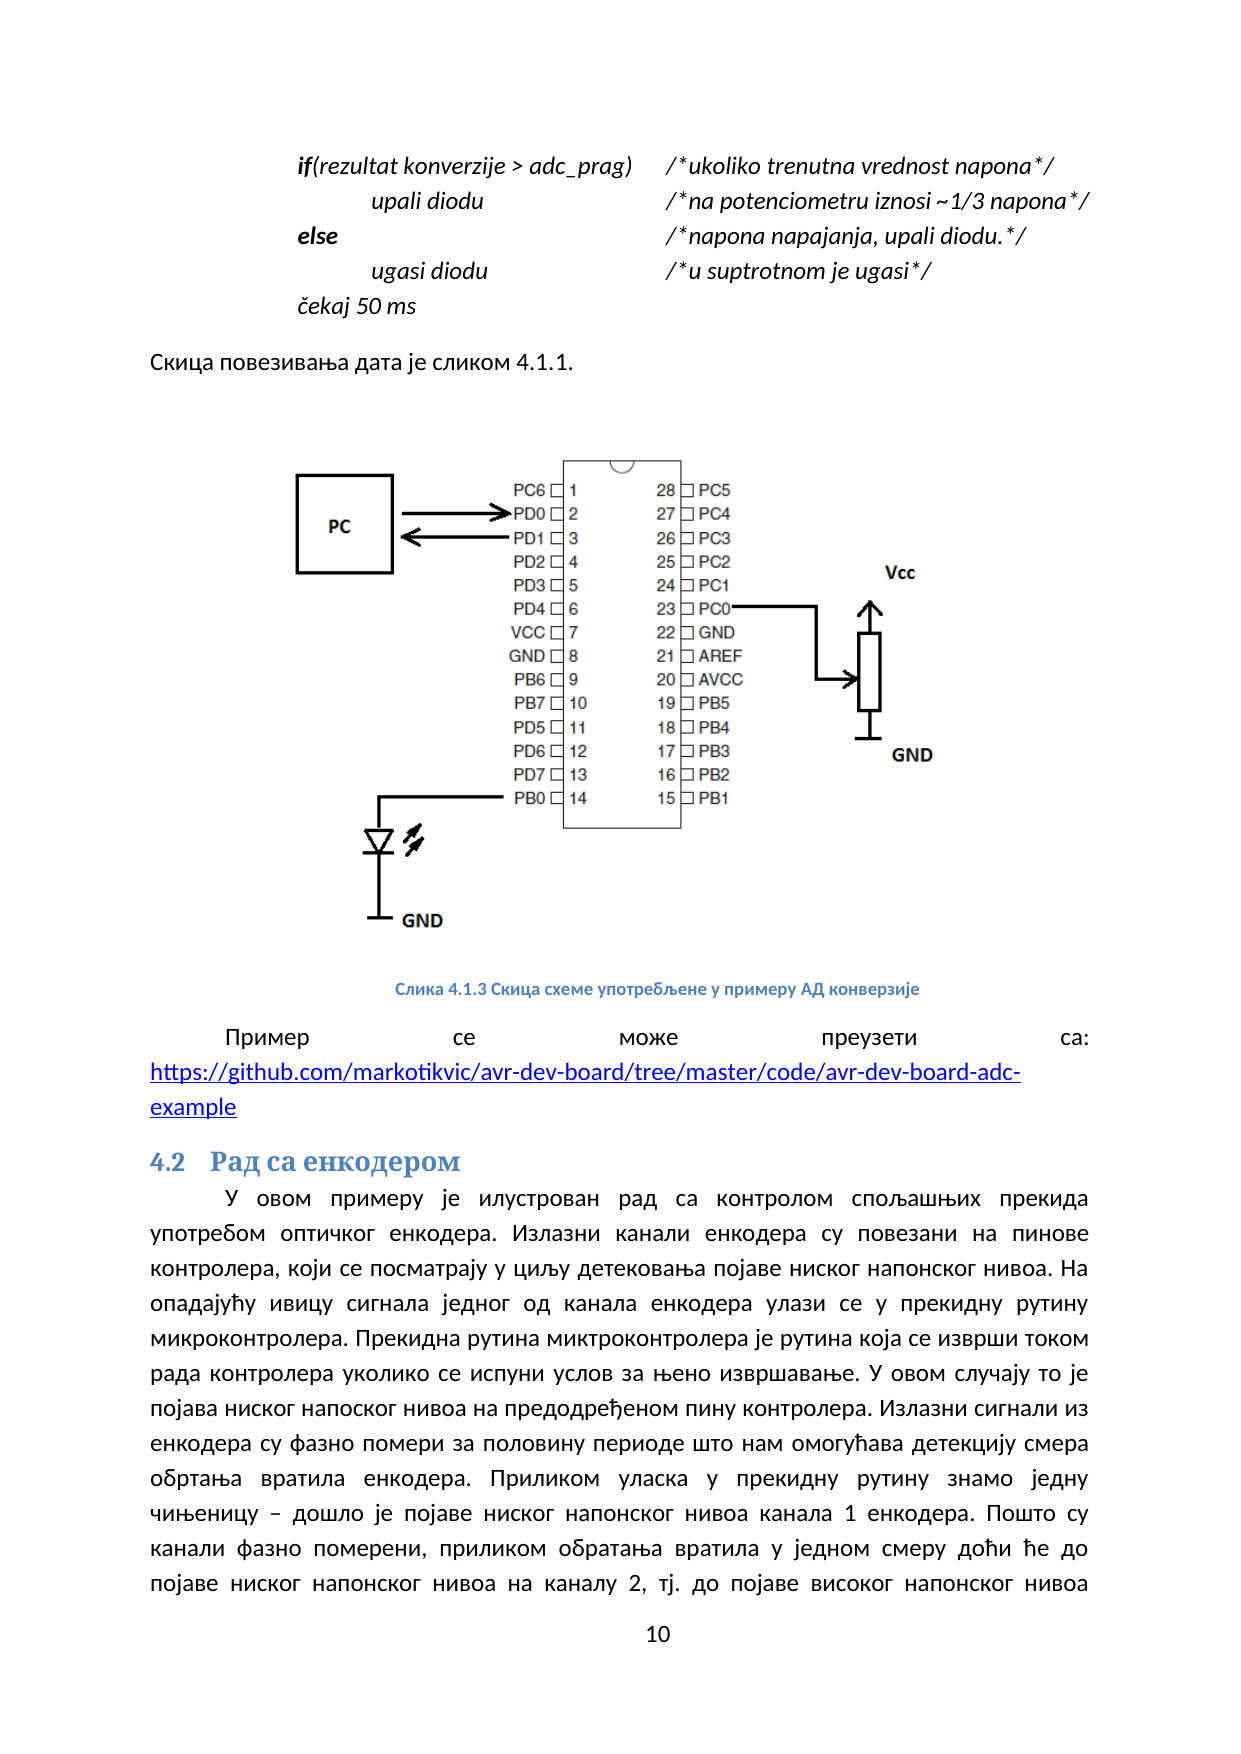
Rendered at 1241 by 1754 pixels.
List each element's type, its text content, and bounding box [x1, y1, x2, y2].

text Пример се може преузети са: https://github.com/markotikvic/avr-dev-board/tree/master/code/avr-dev-board-adc-example [150, 1021, 1090, 1121]
subtitle Рад са енкодером [150, 1147, 1090, 1178]
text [224, 150, 1090, 321]
picture [280, 401, 960, 952]
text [150, 1182, 1090, 1598]
text Скица повезивања дата је сликом 4.1.1. [150, 346, 1090, 376]
